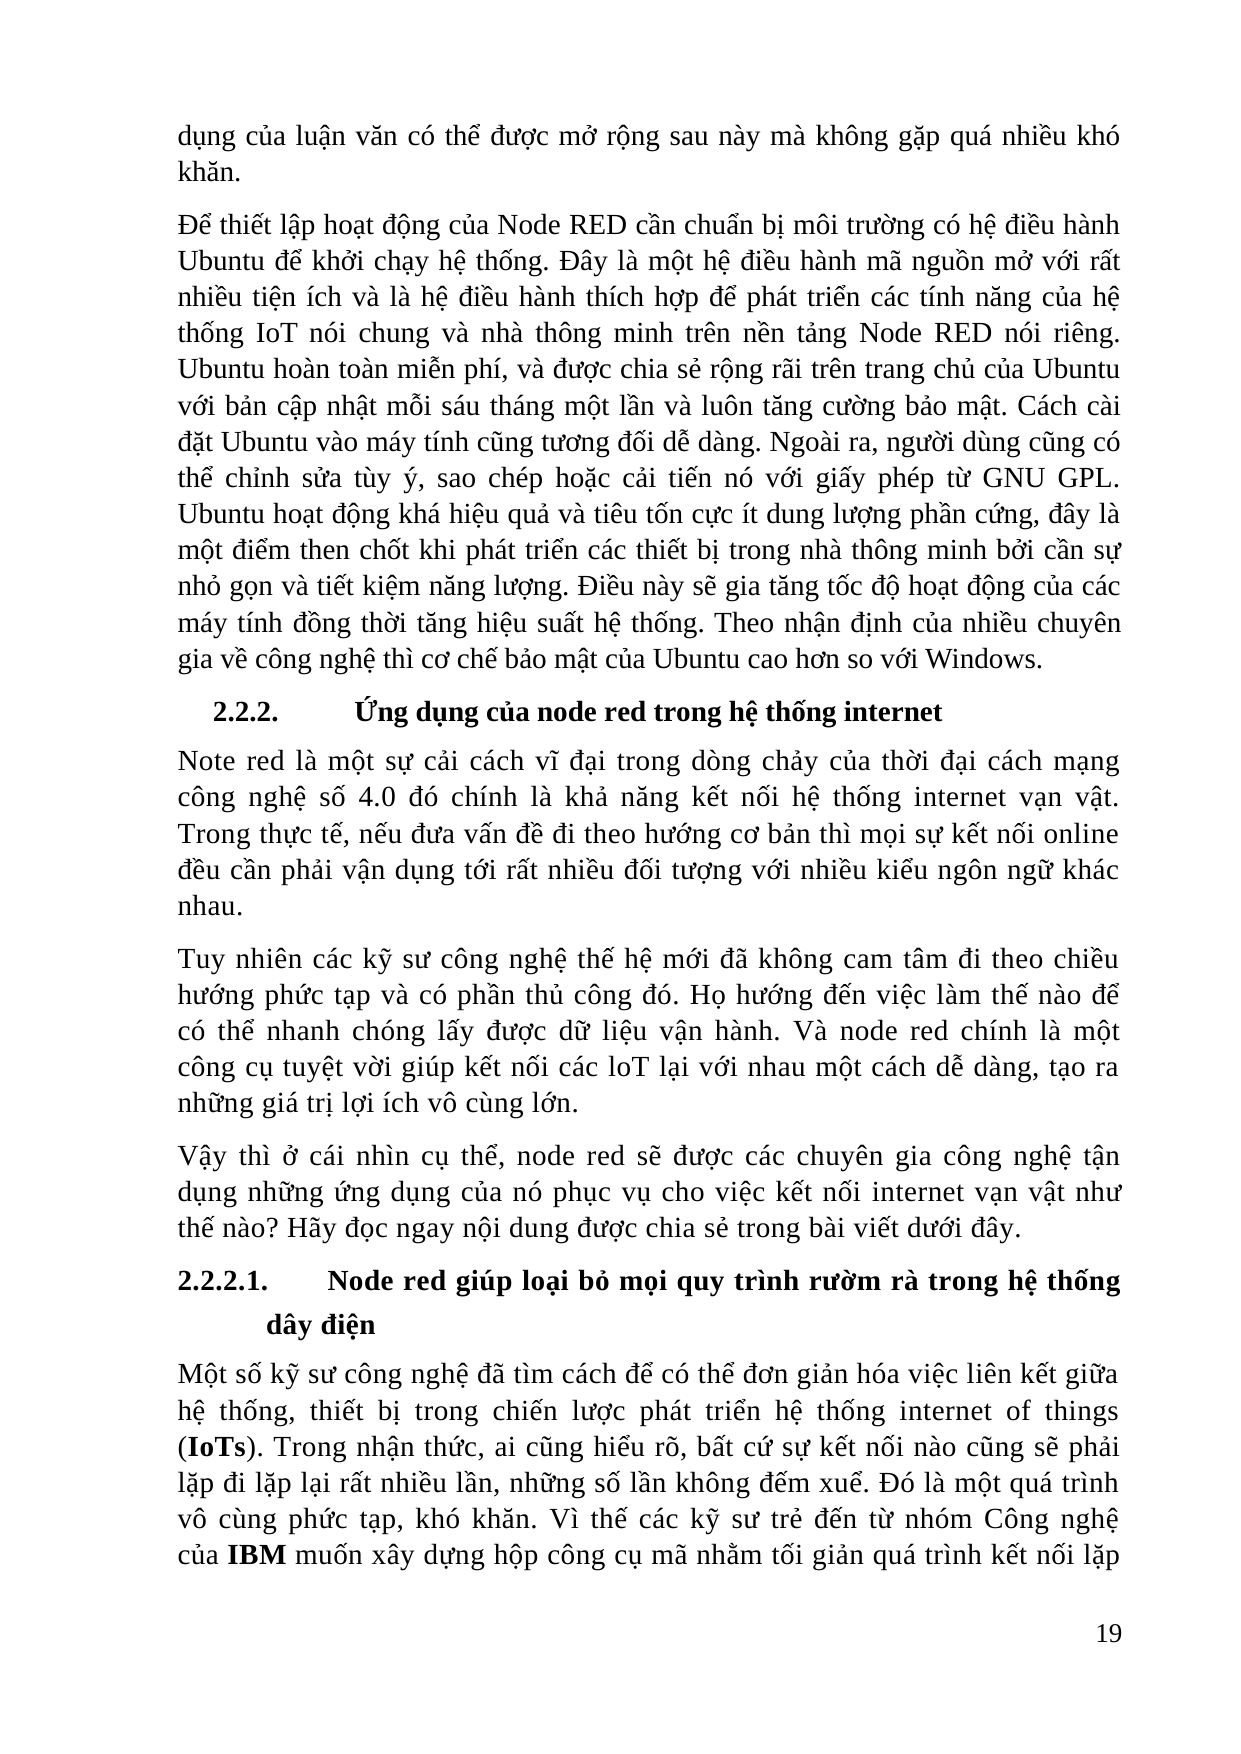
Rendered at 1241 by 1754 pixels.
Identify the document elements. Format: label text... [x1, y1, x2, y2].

text Để thiết lập hoạt động của Node RED cần chuẩn bị môi trường có hệ điều hành Ubuntu để khởi chạy hệ thống. Đây là một hệ điều hành mã nguồn mở với rất nhiều tiện ích và là hệ điều hành thích hợp để phát triển các tính năng của hệ thống IoT nói chung và nhà thông minh trên nền tảng Node RED nói riêng. Ubuntu hoàn toàn miễn phí, và được chia sẻ rộng rãi trên trang chủ của Ubuntu với bản cập nhật mỗi sáu tháng một lần và luôn tăng cường bảo mật. Cách cài đặt Ubuntu vào máy tính cũng tương đối dễ dàng. Ngoài ra, người dùng cũng có thể chỉnh sửa tùy ý, sao chép hoặc cải tiến nó với giấy phép từ GNU GPL. Ubuntu hoạt động khá hiệu quả và tiêu tốn cực ít dung lượng phần cứng, đây là một điểm then chốt khi phát triển các thiết bị trong nhà thông minh bởi cần sự nhỏ gọn và tiết kiệm năng lượng. Điều này sẽ gia tăng tốc độ hoạt động của các máy tính đồng thời tăng hiệu suất hệ thống. Theo nhận định của nhiều chuyên gia về công nghệ thì cơ chế bảo mật của Ubuntu cao hơn so với Windows. [177, 207, 1122, 674]
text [177, 118, 1122, 188]
text Note red là một sự cải cách vĩ đại trong dòng chảy của thời đại cách mạng công nghệ số 4.0 đó chính là khả năng kết nối hệ thống internet vạn vật. Trong thực tế, nếu đưa vấn đề đi theo hướng cơ bản thì mọi sự kết nối online đều cần phải vận dụng tới rất nhiều đối tượng với nhiều kiểu ngôn ngữ khác nhau. [177, 743, 1122, 922]
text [177, 1357, 1122, 1571]
text Vậy thì ở cái nhìn cụ thể, node red sẽ được các chuyên gia công nghệ tận dụng những ứng dụng của nó phục vụ cho việc kết nối internet vạn vật như thế nào? Hãy đọc ngay nội dung được chia sẻ trong bài viết dưới đây. [177, 1138, 1122, 1244]
text Tuy nhiên các kỹ sư công nghệ thế hệ mới đã không cam tâm đi theo chiều hướng phức tạp và có phần thủ công đó. Họ hướng đến việc làm thế nào để có thể nhanh chóng lấy được dữ liệu vận hành. Và node red chính là một công cụ tuyệt vời giúp kết nối các loT lại với nhau một cách dễ dàng, tạo ra những giá trị lợi ích vô cùng lớn. [177, 941, 1122, 1119]
subtitle Node red giúp loại bỏ mọi quy trình rườm rà trong hệ thống dây điện [177, 1263, 1122, 1340]
subtitle Ứng dụng của node red trong hệ thống internet [183, 694, 1122, 727]
